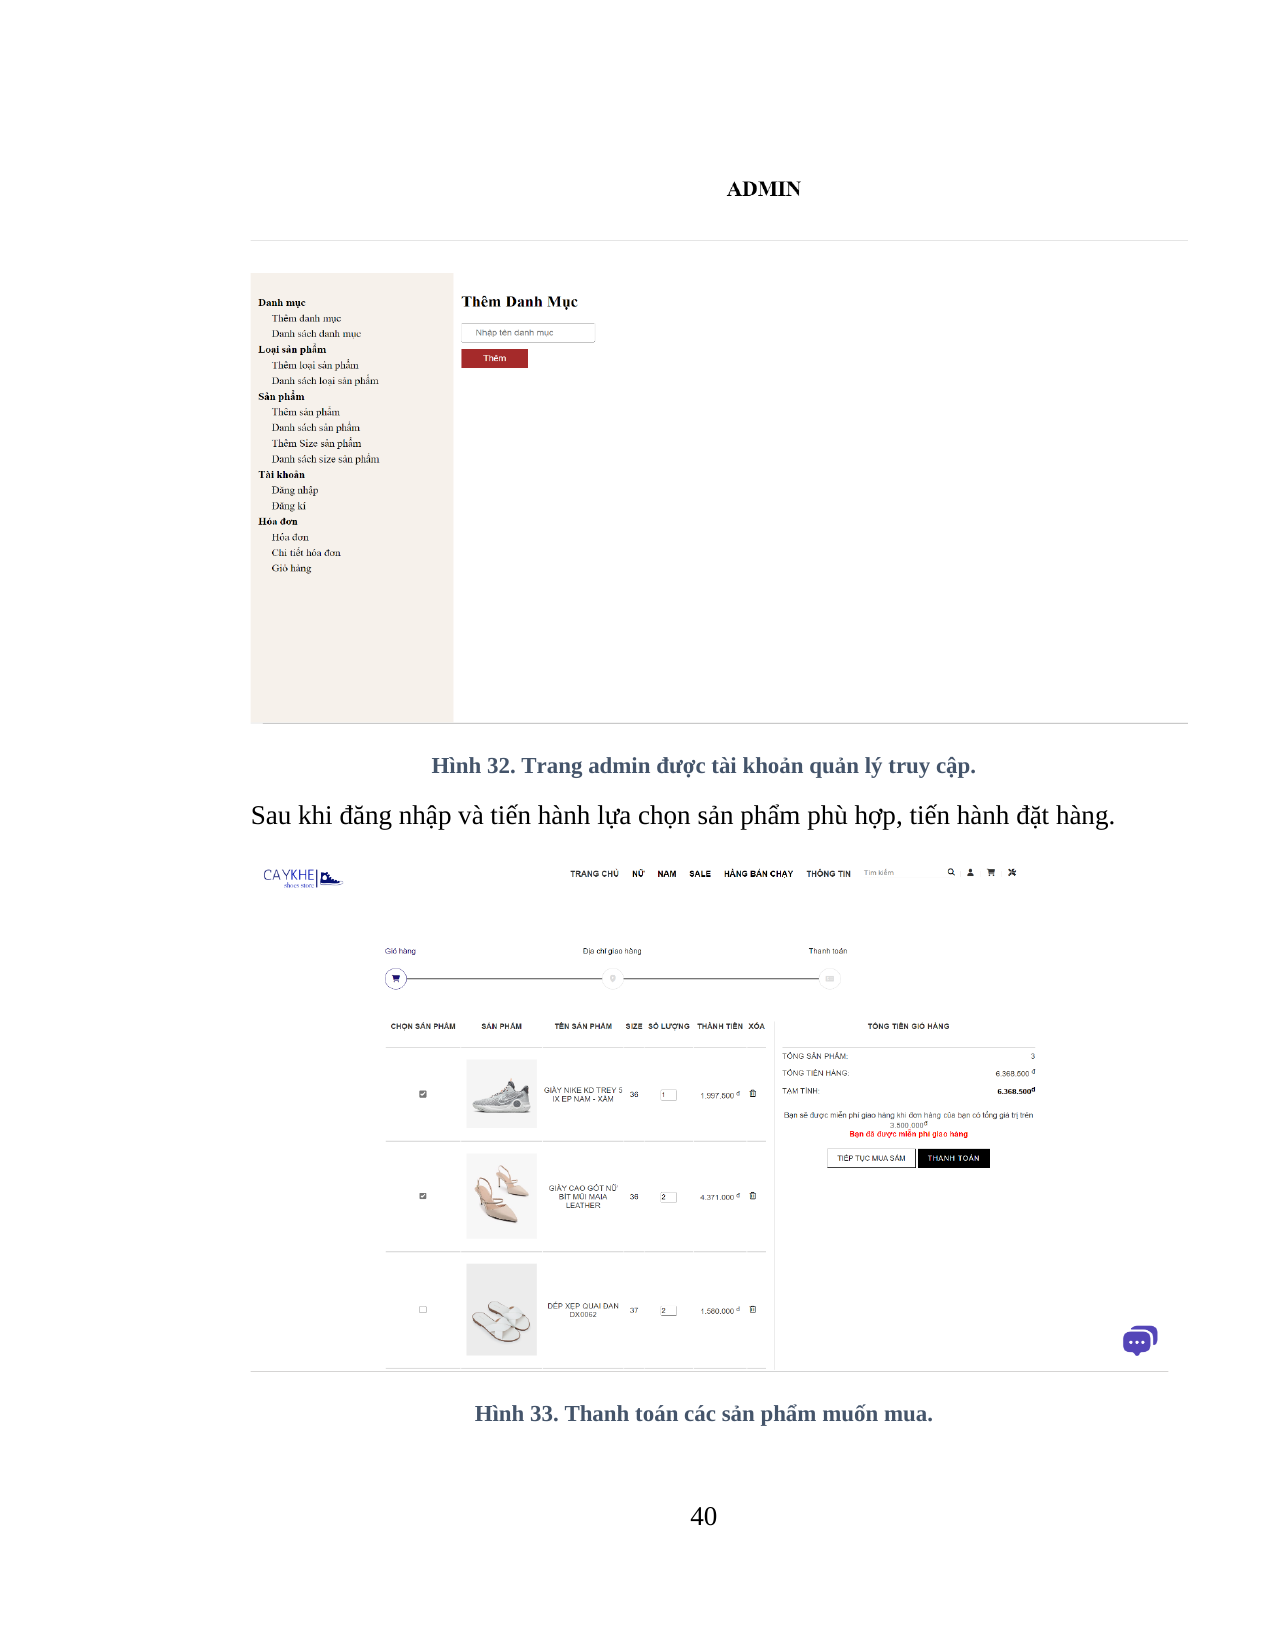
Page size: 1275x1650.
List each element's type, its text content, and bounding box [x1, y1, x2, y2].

text Hình 33. Thanh toán các sản phẩm muốn mua. [207, 1400, 1157, 1426]
text Hình 32. Trang admin được tài khoản quản lý truy cập. [207, 752, 1157, 778]
picture [250, 177, 1188, 724]
text Sau khi đăng nhập và tiến hành lựa chọn sản phẩm phù hợp, tiến hành đặt hàng. [207, 799, 1157, 830]
picture [250, 858, 1169, 1372]
